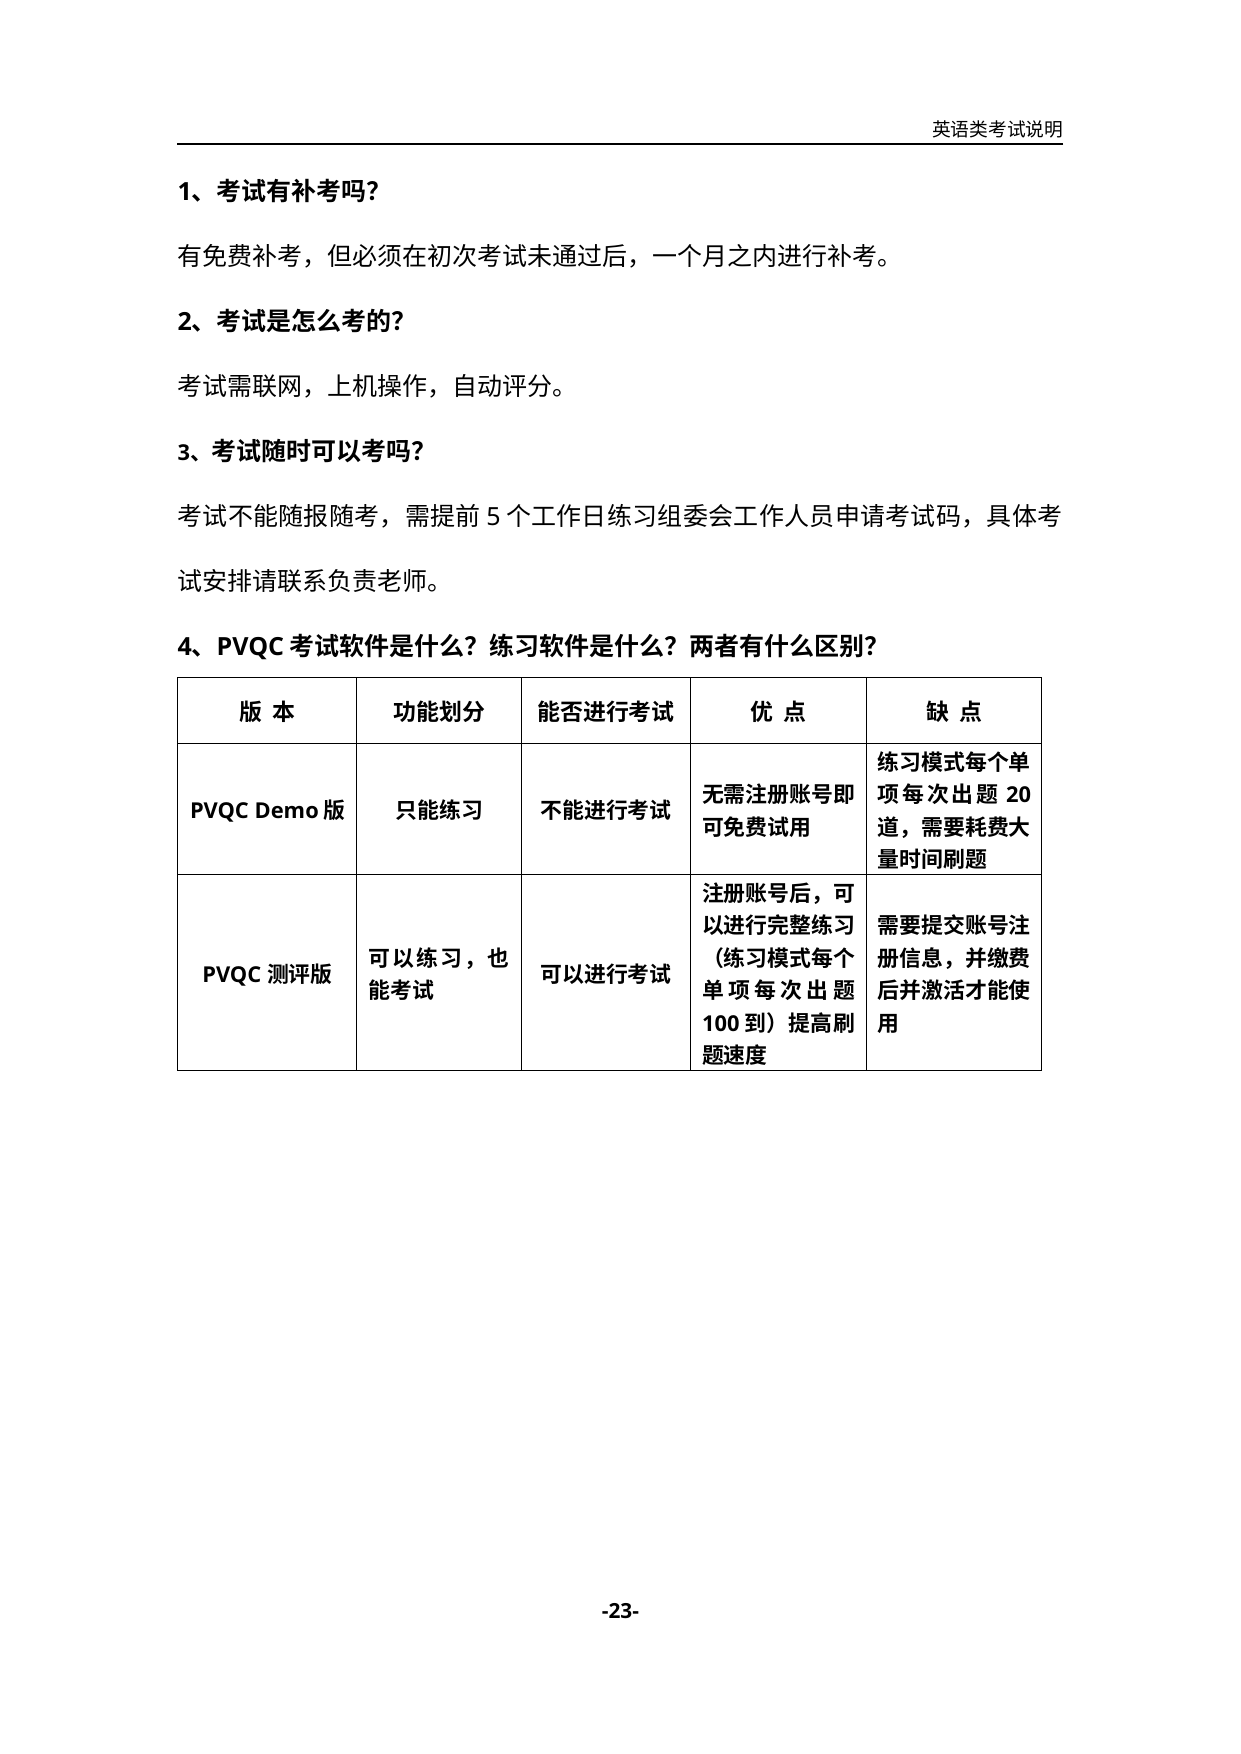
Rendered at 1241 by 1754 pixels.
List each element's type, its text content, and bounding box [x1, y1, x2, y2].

table_header 功能划分 [357, 678, 521, 743]
table_header 能否进行考试 [522, 678, 690, 743]
text 考试不能随报随考，需提前5个工作日练习组委会工作人员申请考试码，具体考试安排请联系负责老师。 [177, 482, 1063, 612]
table_header 缺 点 [867, 678, 1041, 743]
text 考试需联网，上机操作，自动评分。 [177, 352, 1063, 417]
table_cell 练习模式每个单项每次出题20道，需要耗费大量时间刷题 [867, 744, 1041, 874]
table_cell PVQC 测评版 [178, 875, 356, 1070]
table_cell 无需注册账号即可免费试用 [691, 744, 866, 874]
text 1、考试有补考吗？ [177, 157, 1063, 222]
table_header 优 点 [691, 678, 866, 743]
table_header 版 本 [178, 678, 356, 743]
text 4、PVQC考试软件是什么？练习软件是什么？两者有什么区别？ [177, 612, 1063, 677]
text 3、考试随时可以考吗？ [177, 417, 1063, 482]
text 2、考试是怎么考的？ [177, 287, 1063, 352]
table_cell PVQC Demo版 [178, 744, 356, 874]
table_cell 可以练习，也能考试 [357, 875, 521, 1070]
table_cell 不能进行考试 [522, 744, 690, 874]
text 有免费补考，但必须在初次考试未通过后，一个月之内进行补考。 [177, 222, 1063, 287]
table_cell 可以进行考试 [522, 875, 690, 1070]
table_cell 需要提交账号注册信息，并缴费后并激活才能使用 [867, 875, 1041, 1070]
table_cell 注册账号后，可以进行完整练习（练习模式每个单项每次出题100到）提高刷题速度 [691, 875, 866, 1070]
table_cell 只能练习 [357, 744, 521, 874]
